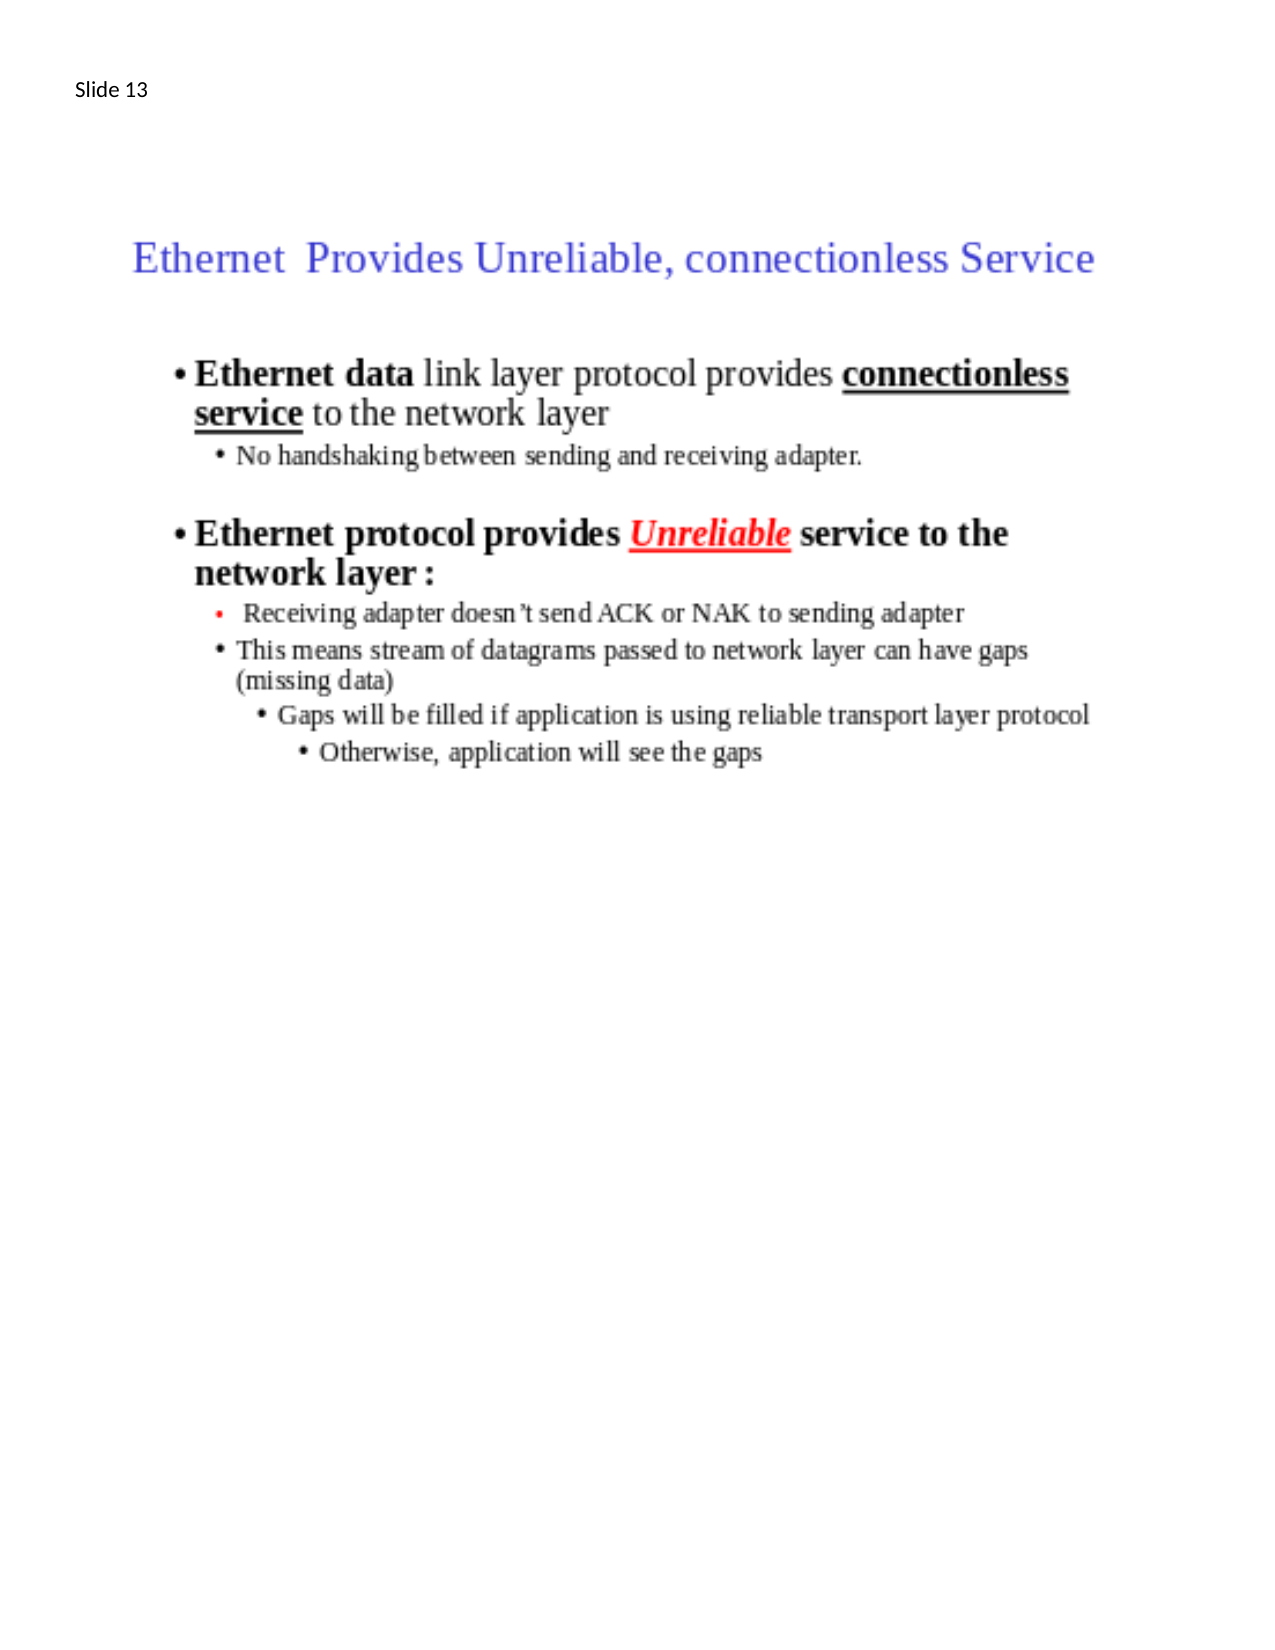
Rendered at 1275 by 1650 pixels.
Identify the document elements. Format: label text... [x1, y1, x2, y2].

text Slide 13 [75, 75, 1200, 103]
